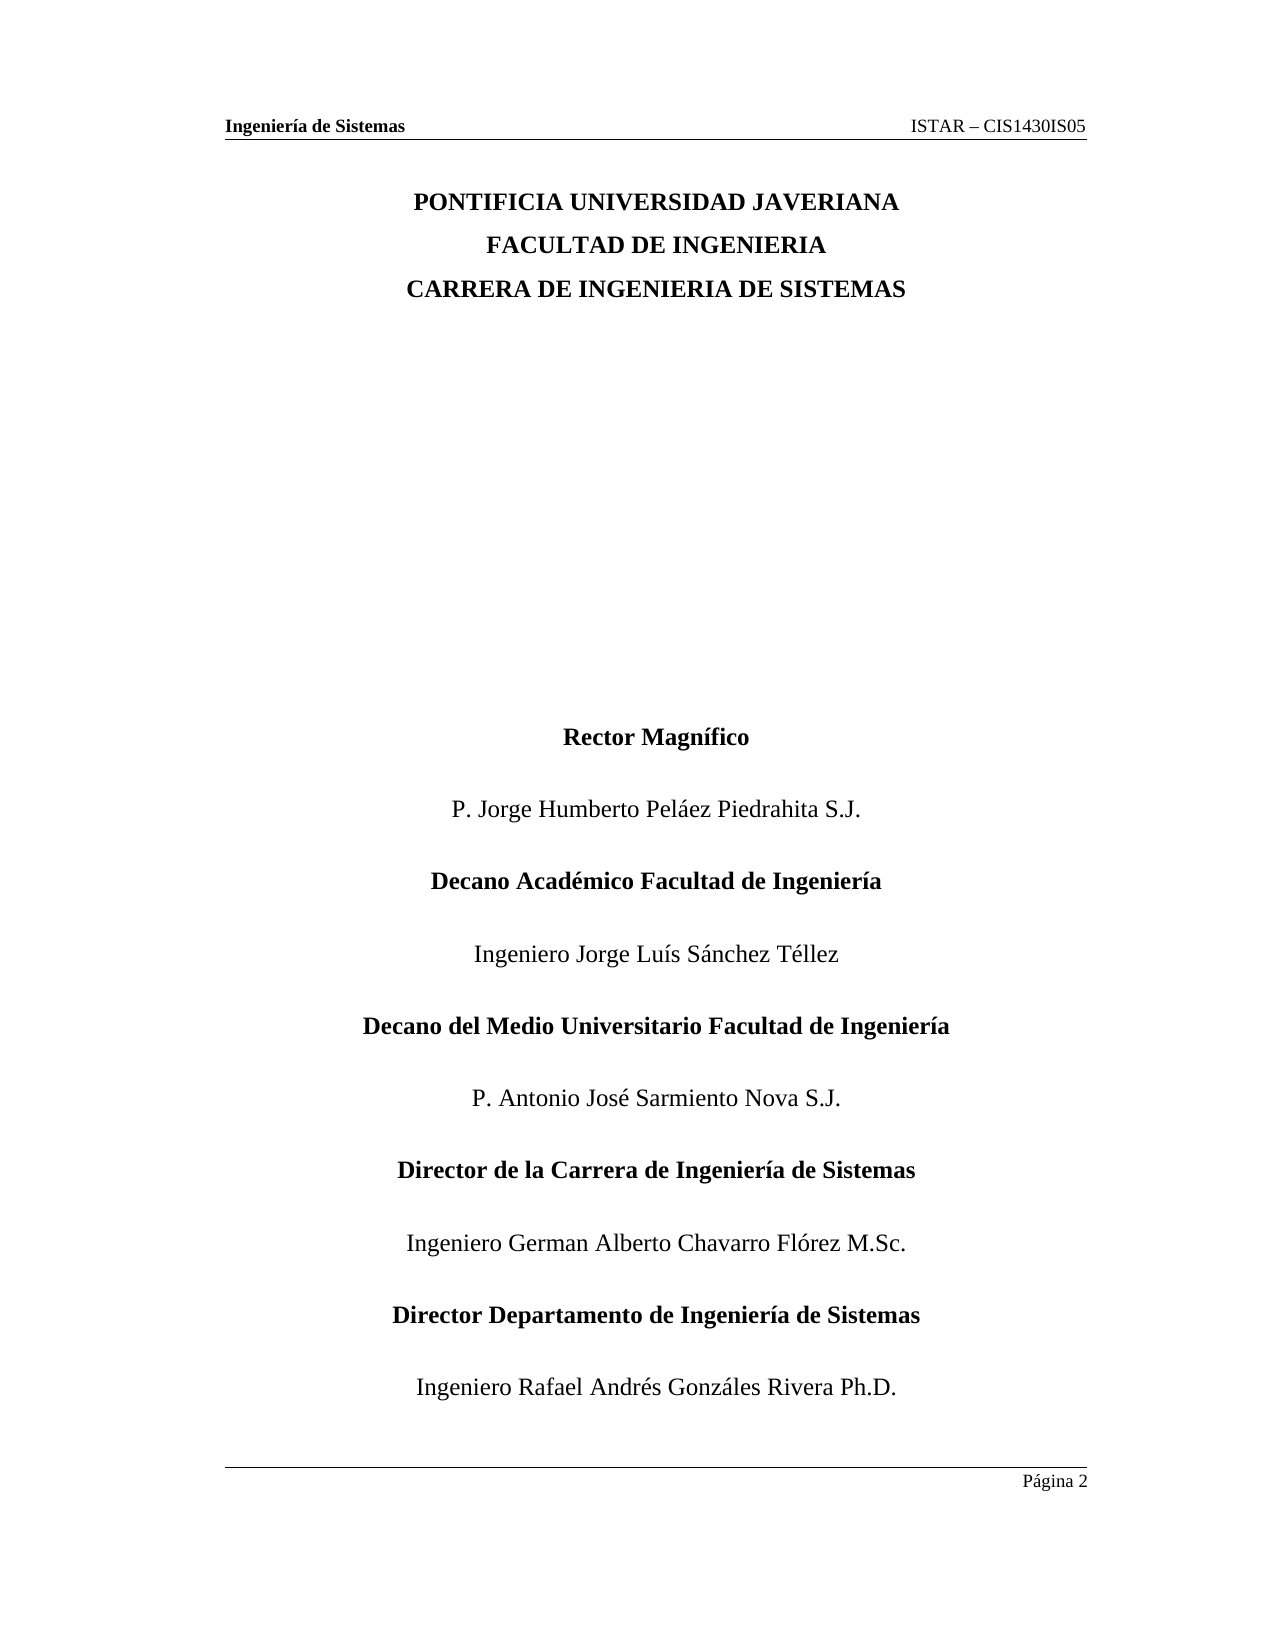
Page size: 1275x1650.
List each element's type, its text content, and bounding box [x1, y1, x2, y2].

text Ingeniero Rafael Andrés Gonzáles Rivera Ph.D. [225, 1372, 1087, 1401]
text Director Departamento de Ingeniería de Sistemas [225, 1300, 1087, 1329]
text PONTIFICIA UNIVERSIDAD JAVERIANA [225, 187, 1087, 216]
text Ingeniero German Alberto Chavarro Flórez M.Sc. [225, 1228, 1087, 1257]
text FACULTAD DE INGENIERIA [225, 231, 1087, 259]
text P. Jorge Humberto Peláez Piedrahita S.J. [225, 794, 1087, 823]
text CARRERA DE INGENIERIA DE SISTEMAS [225, 274, 1087, 302]
text Director de la Carrera de Ingeniería de Sistemas [225, 1156, 1087, 1184]
text Rector Magnífico [225, 722, 1087, 751]
text Ingeniero Jorge Luís Sánchez Téllez [225, 939, 1087, 967]
text Decano Académico Facultad de Ingeniería [225, 866, 1087, 895]
text P. Antonio José Sarmiento Nova S.J. [225, 1083, 1087, 1112]
text Decano del Medio Universitario Facultad de Ingeniería [225, 1011, 1087, 1040]
